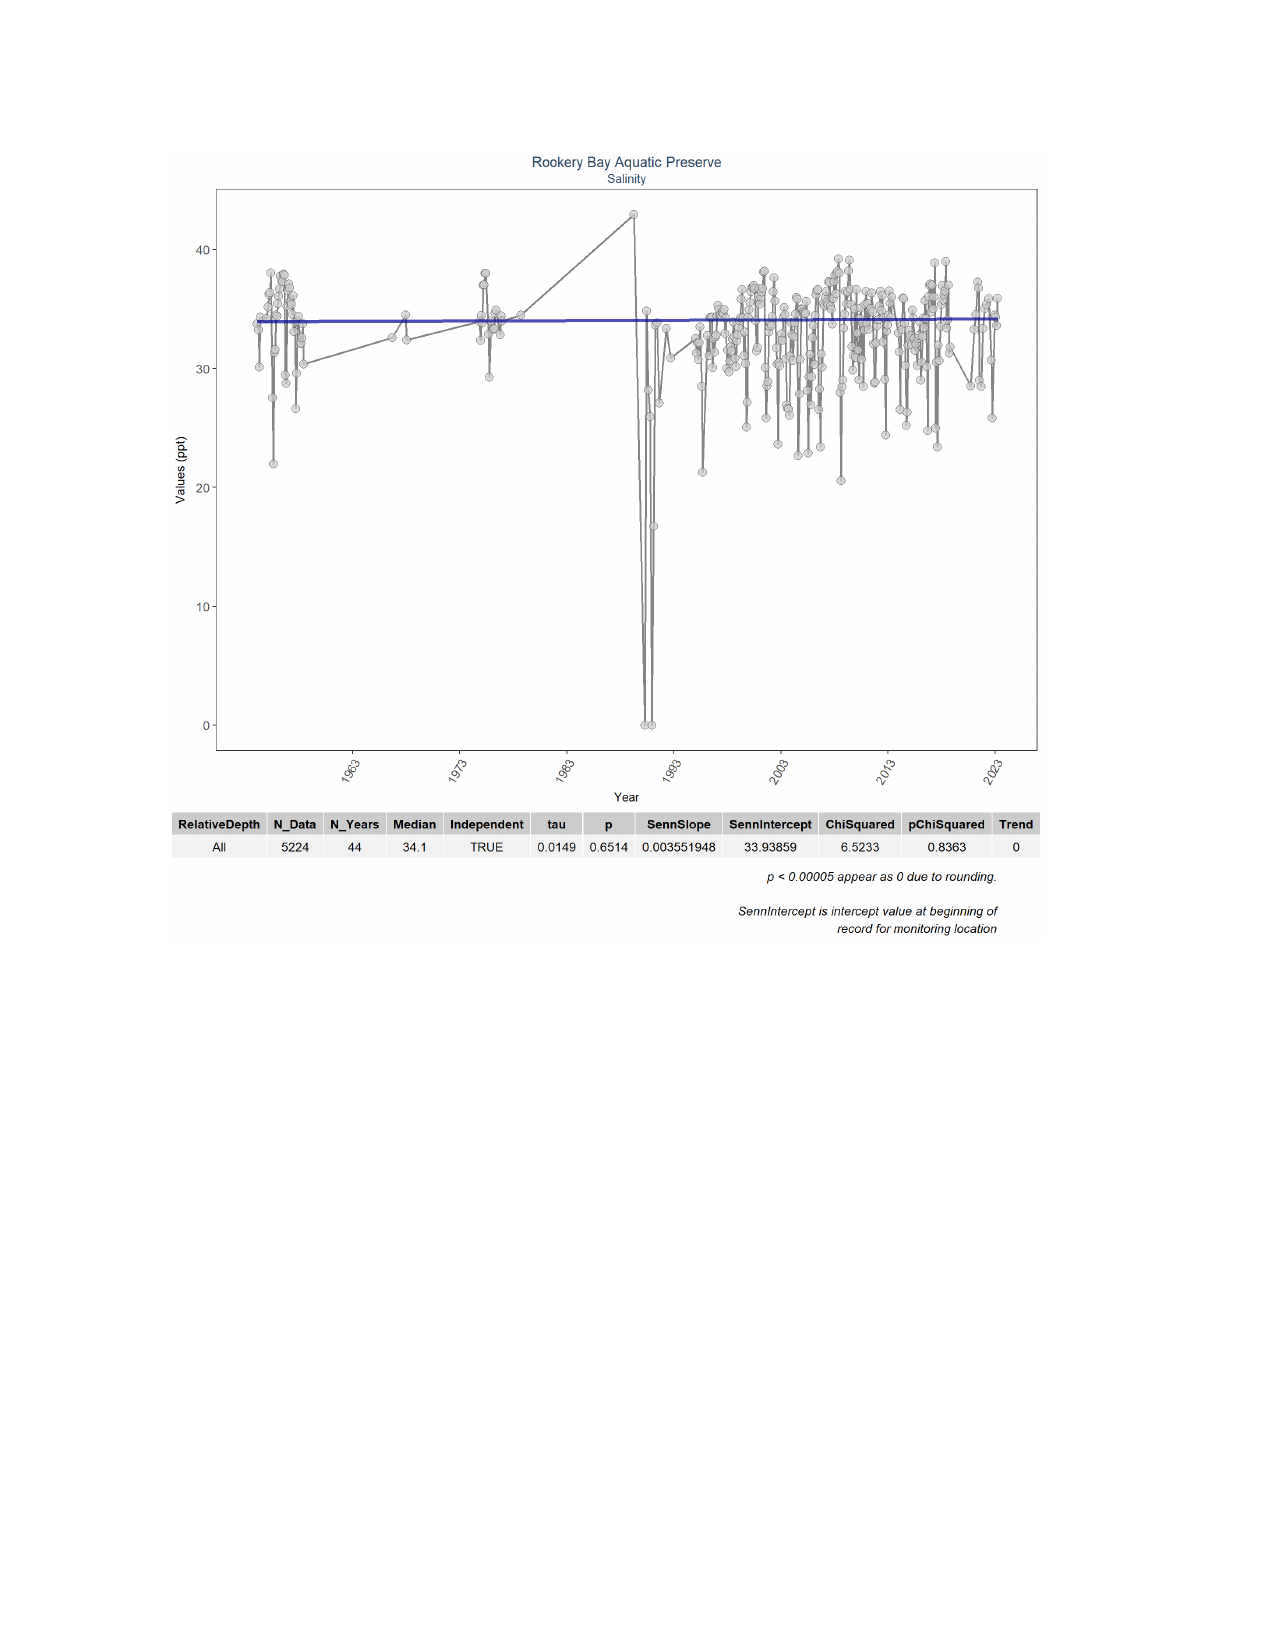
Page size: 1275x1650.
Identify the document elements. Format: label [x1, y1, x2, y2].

picture [168, 150, 1044, 938]
